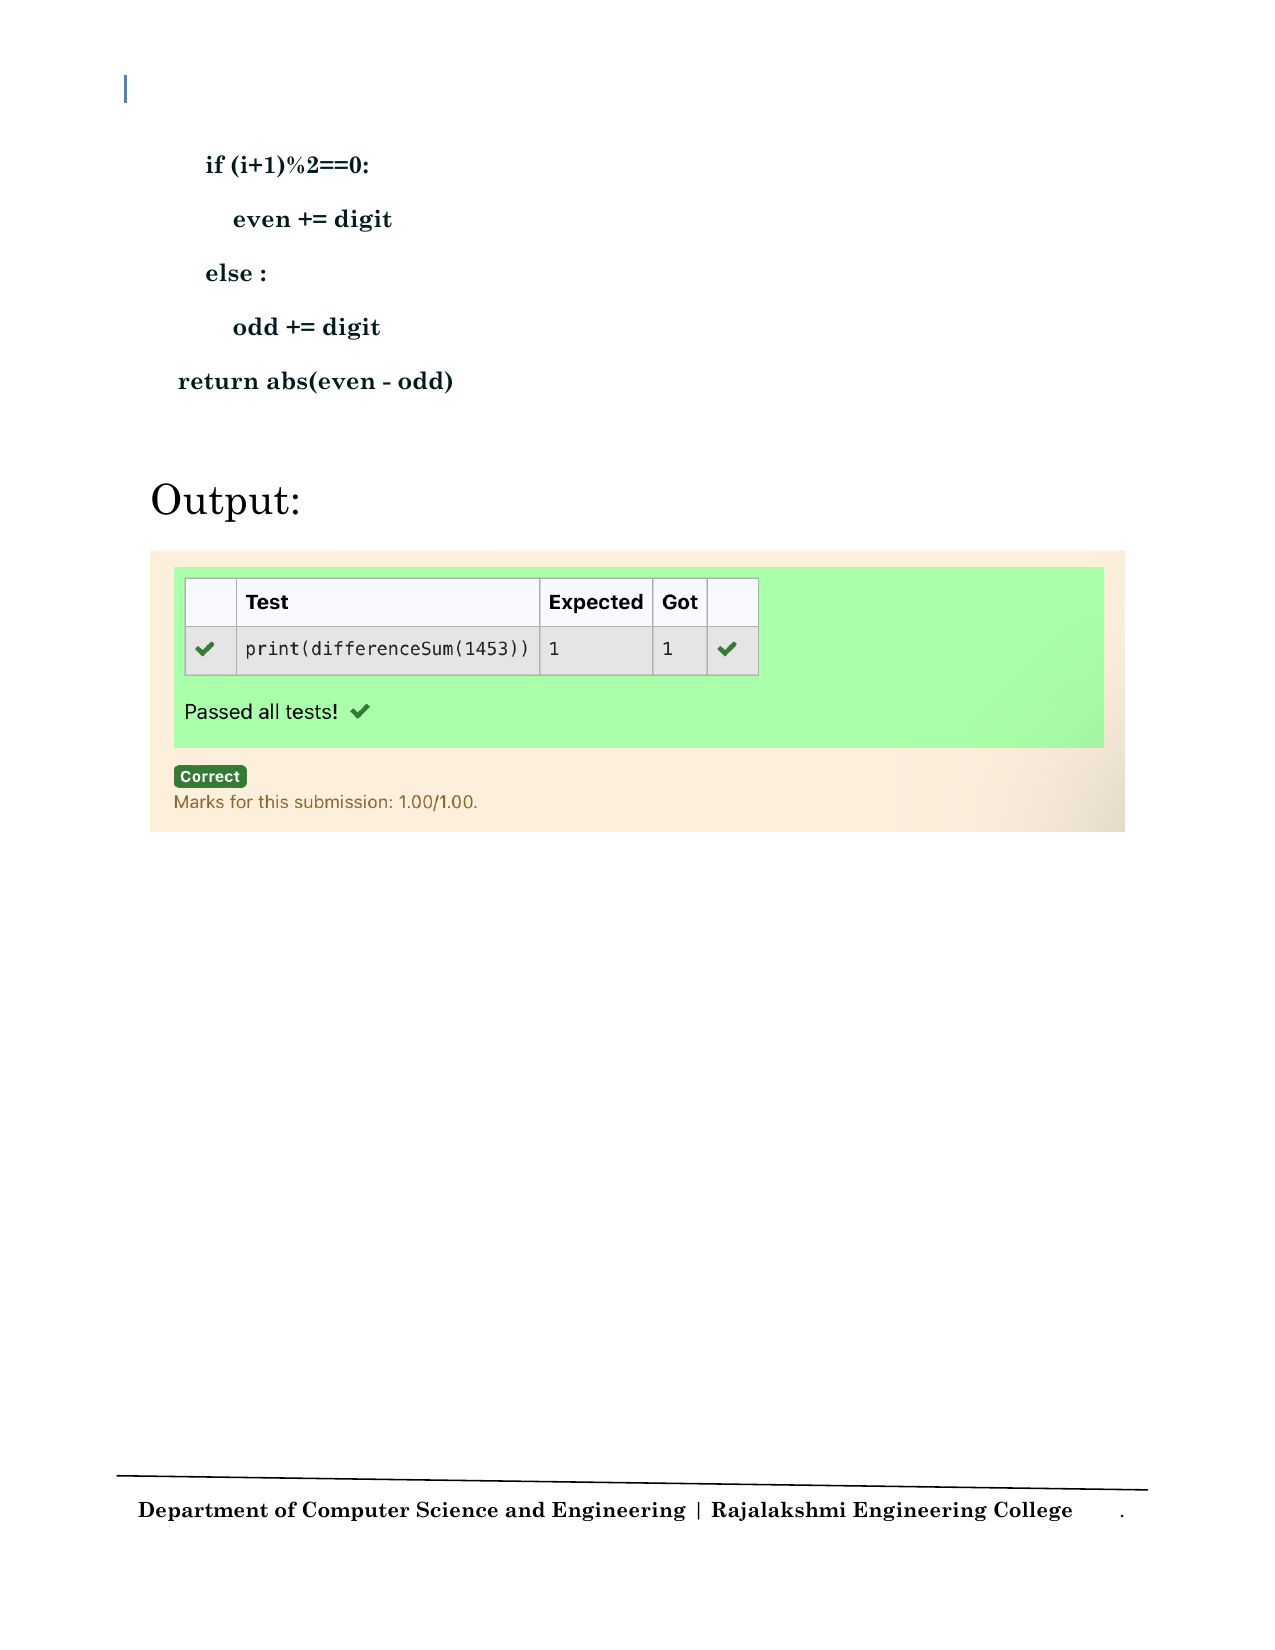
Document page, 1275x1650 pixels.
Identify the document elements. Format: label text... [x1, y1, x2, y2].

text return abs(even - odd) [150, 365, 1125, 394]
text even += digit [150, 204, 1125, 233]
text Output: [150, 473, 1125, 523]
text odd += digit [150, 312, 1125, 340]
text else : [150, 258, 1125, 287]
text if (i+1)%2==0: [150, 150, 1125, 179]
picture [150, 548, 1125, 832]
